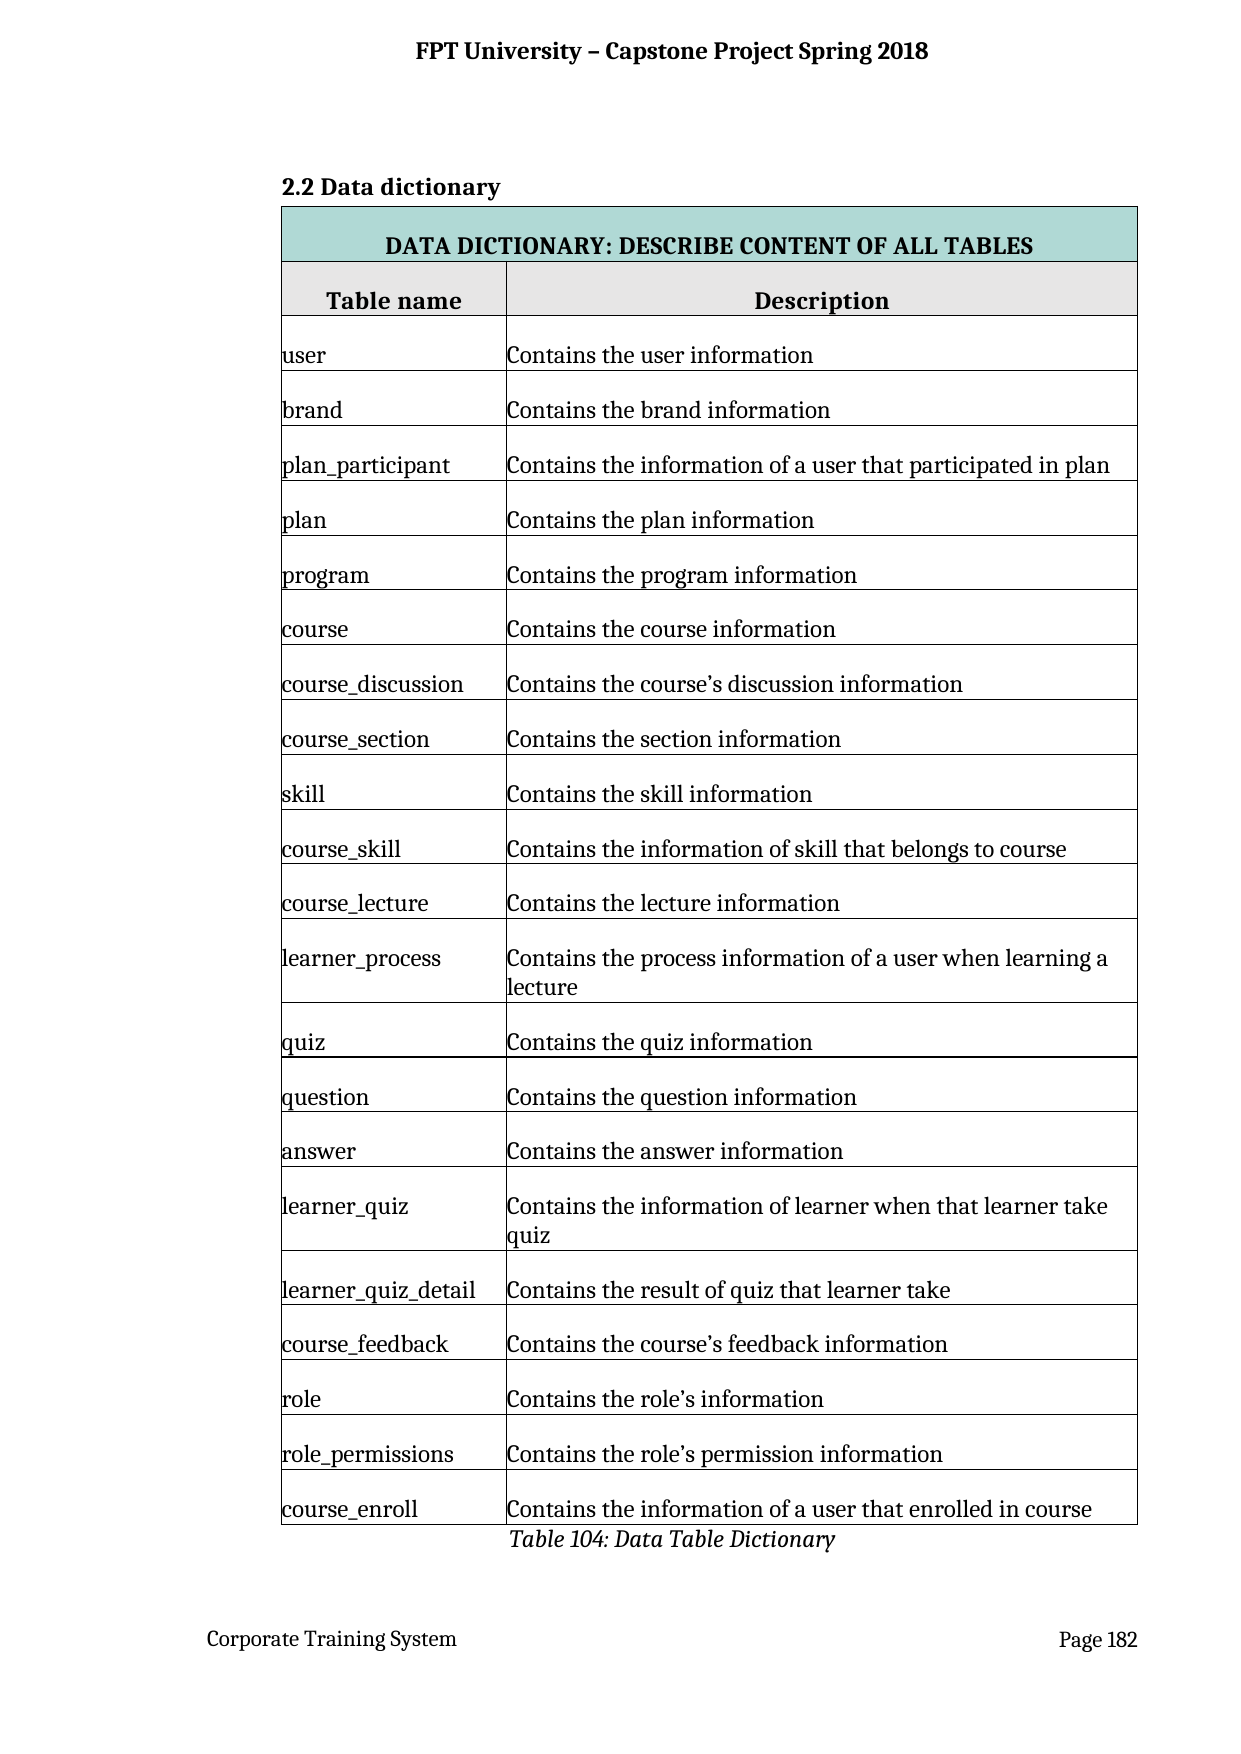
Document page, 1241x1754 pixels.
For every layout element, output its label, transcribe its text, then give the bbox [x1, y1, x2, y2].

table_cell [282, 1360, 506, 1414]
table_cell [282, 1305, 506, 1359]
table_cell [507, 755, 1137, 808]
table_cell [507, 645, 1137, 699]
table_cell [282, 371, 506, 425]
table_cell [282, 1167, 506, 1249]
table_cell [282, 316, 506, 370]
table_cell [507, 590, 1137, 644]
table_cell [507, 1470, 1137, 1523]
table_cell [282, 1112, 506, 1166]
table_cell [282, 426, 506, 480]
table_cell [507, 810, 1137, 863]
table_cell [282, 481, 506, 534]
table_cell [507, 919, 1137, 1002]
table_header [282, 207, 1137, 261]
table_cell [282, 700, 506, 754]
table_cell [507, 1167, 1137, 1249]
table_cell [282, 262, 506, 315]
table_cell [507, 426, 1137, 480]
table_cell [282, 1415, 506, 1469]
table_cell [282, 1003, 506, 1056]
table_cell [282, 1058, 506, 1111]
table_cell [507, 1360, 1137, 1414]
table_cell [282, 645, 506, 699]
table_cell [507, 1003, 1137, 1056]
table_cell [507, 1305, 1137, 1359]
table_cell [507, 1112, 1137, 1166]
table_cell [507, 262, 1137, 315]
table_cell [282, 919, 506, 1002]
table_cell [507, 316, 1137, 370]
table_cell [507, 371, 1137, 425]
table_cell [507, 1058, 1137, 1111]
list Table 104: Data Table Dictionary [207, 1524, 1138, 1553]
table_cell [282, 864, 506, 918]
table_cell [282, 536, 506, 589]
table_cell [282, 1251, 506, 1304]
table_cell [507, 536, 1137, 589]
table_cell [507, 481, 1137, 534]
text 2.2 Data dictionary [282, 173, 1138, 201]
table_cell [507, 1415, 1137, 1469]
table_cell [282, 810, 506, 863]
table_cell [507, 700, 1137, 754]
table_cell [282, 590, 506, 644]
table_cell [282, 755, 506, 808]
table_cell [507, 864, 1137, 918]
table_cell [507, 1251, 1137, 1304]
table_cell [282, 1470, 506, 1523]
